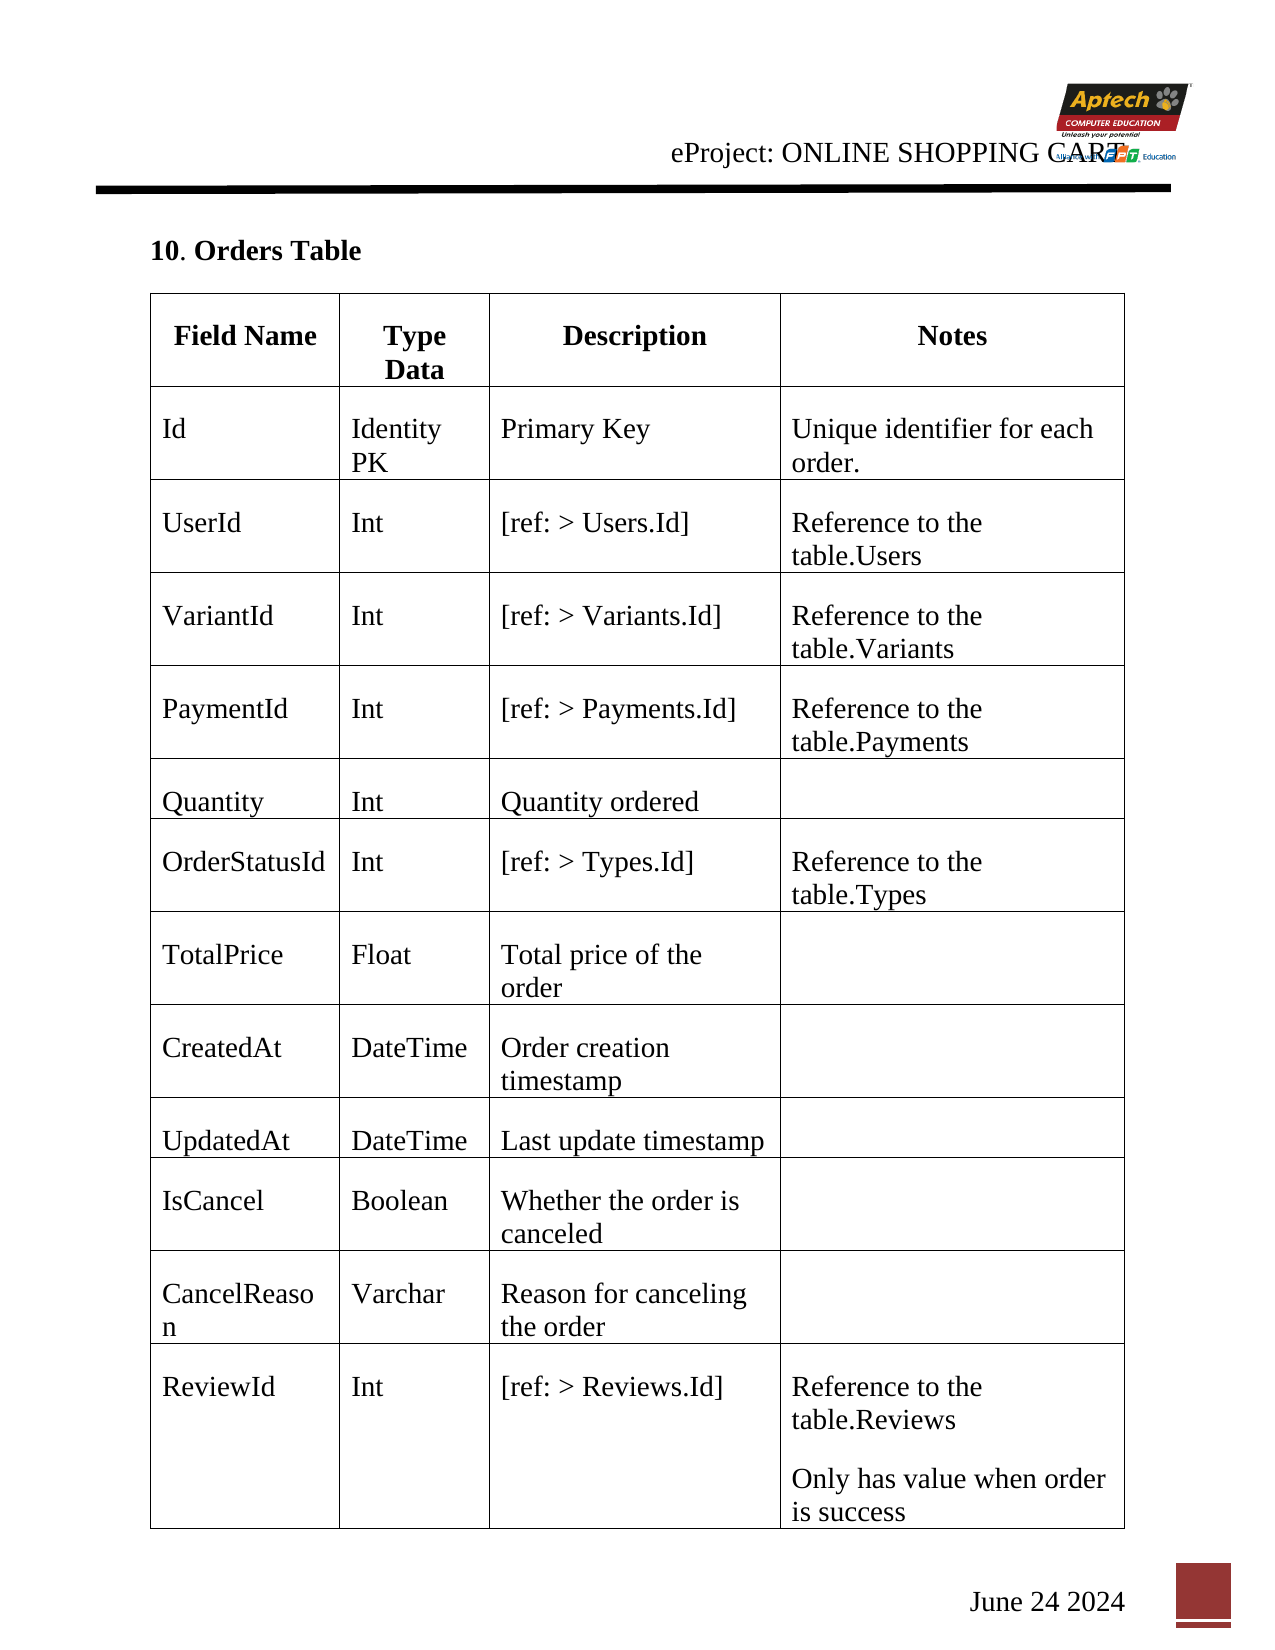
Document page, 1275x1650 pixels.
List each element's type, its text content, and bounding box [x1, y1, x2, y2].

table_cell Reference to the table.Types [781, 819, 1124, 911]
table_cell Quantity ordered [490, 759, 780, 818]
table_header Description [490, 294, 780, 386]
table_cell Last update timestamp [490, 1098, 780, 1157]
table_cell Primary Key [490, 387, 780, 479]
subtitle 10. Orders Table [150, 233, 1125, 266]
table_cell [ref: > Payments.Id] [490, 666, 780, 758]
table_cell [781, 1098, 1124, 1157]
table_cell Int [340, 573, 489, 665]
table_cell Int [340, 1344, 489, 1528]
table_cell Reference to the table.Variants [781, 573, 1124, 665]
table_cell [ref: > Types.Id] [490, 819, 780, 911]
table_cell Int [340, 666, 489, 758]
table_cell [781, 759, 1124, 818]
table_cell Float [340, 912, 489, 1004]
table_cell [ref: > Reviews.Id] [490, 1344, 780, 1528]
table_cell [781, 1158, 1124, 1250]
table_cell Reference to the table.Reviews Only has value when order is success [781, 1344, 1124, 1528]
picture [1055, 83, 1193, 162]
table_cell CreatedAt [151, 1005, 339, 1097]
table_header Type Data [340, 294, 489, 386]
table_cell Total price of the order [490, 912, 780, 1004]
table_header Field Name [151, 294, 339, 386]
table_cell Identity PK [340, 387, 489, 479]
table_cell [781, 912, 1124, 1004]
table_cell PaymentId [151, 666, 339, 758]
table_cell ReviewId [151, 1344, 339, 1528]
table_cell Order creation timestamp [490, 1005, 780, 1097]
table_cell Quantity [151, 759, 339, 818]
table_cell UpdatedAt [151, 1098, 339, 1157]
table_cell [ref: > Variants.Id] [490, 573, 780, 665]
table_cell [ref: > Users.Id] [490, 480, 780, 572]
table_cell Reason for canceling the order [490, 1251, 780, 1343]
table_cell Unique identifier for each order. [781, 387, 1124, 479]
table_cell DateTime [340, 1098, 489, 1157]
table_cell DateTime [340, 1005, 489, 1097]
table_cell Whether the order is canceled [490, 1158, 780, 1250]
table_cell Int [340, 480, 489, 572]
table_cell Reference to the table.Users [781, 480, 1124, 572]
table_cell TotalPrice [151, 912, 339, 1004]
table_header Notes [781, 294, 1124, 386]
table_cell IsCancel [151, 1158, 339, 1250]
table_cell CancelReason [151, 1251, 339, 1343]
table_cell Varchar [340, 1251, 489, 1343]
table_cell [781, 1005, 1124, 1097]
table_cell Reference to the table.Payments [781, 666, 1124, 758]
table_cell [781, 1251, 1124, 1343]
table_cell Boolean [340, 1158, 489, 1250]
table_cell Id [151, 387, 339, 479]
table_cell UserId [151, 480, 339, 572]
table_cell Int [340, 819, 489, 911]
table_cell OrderStatusId [151, 819, 339, 911]
table_cell Int [340, 759, 489, 818]
table_cell VariantId [151, 573, 339, 665]
